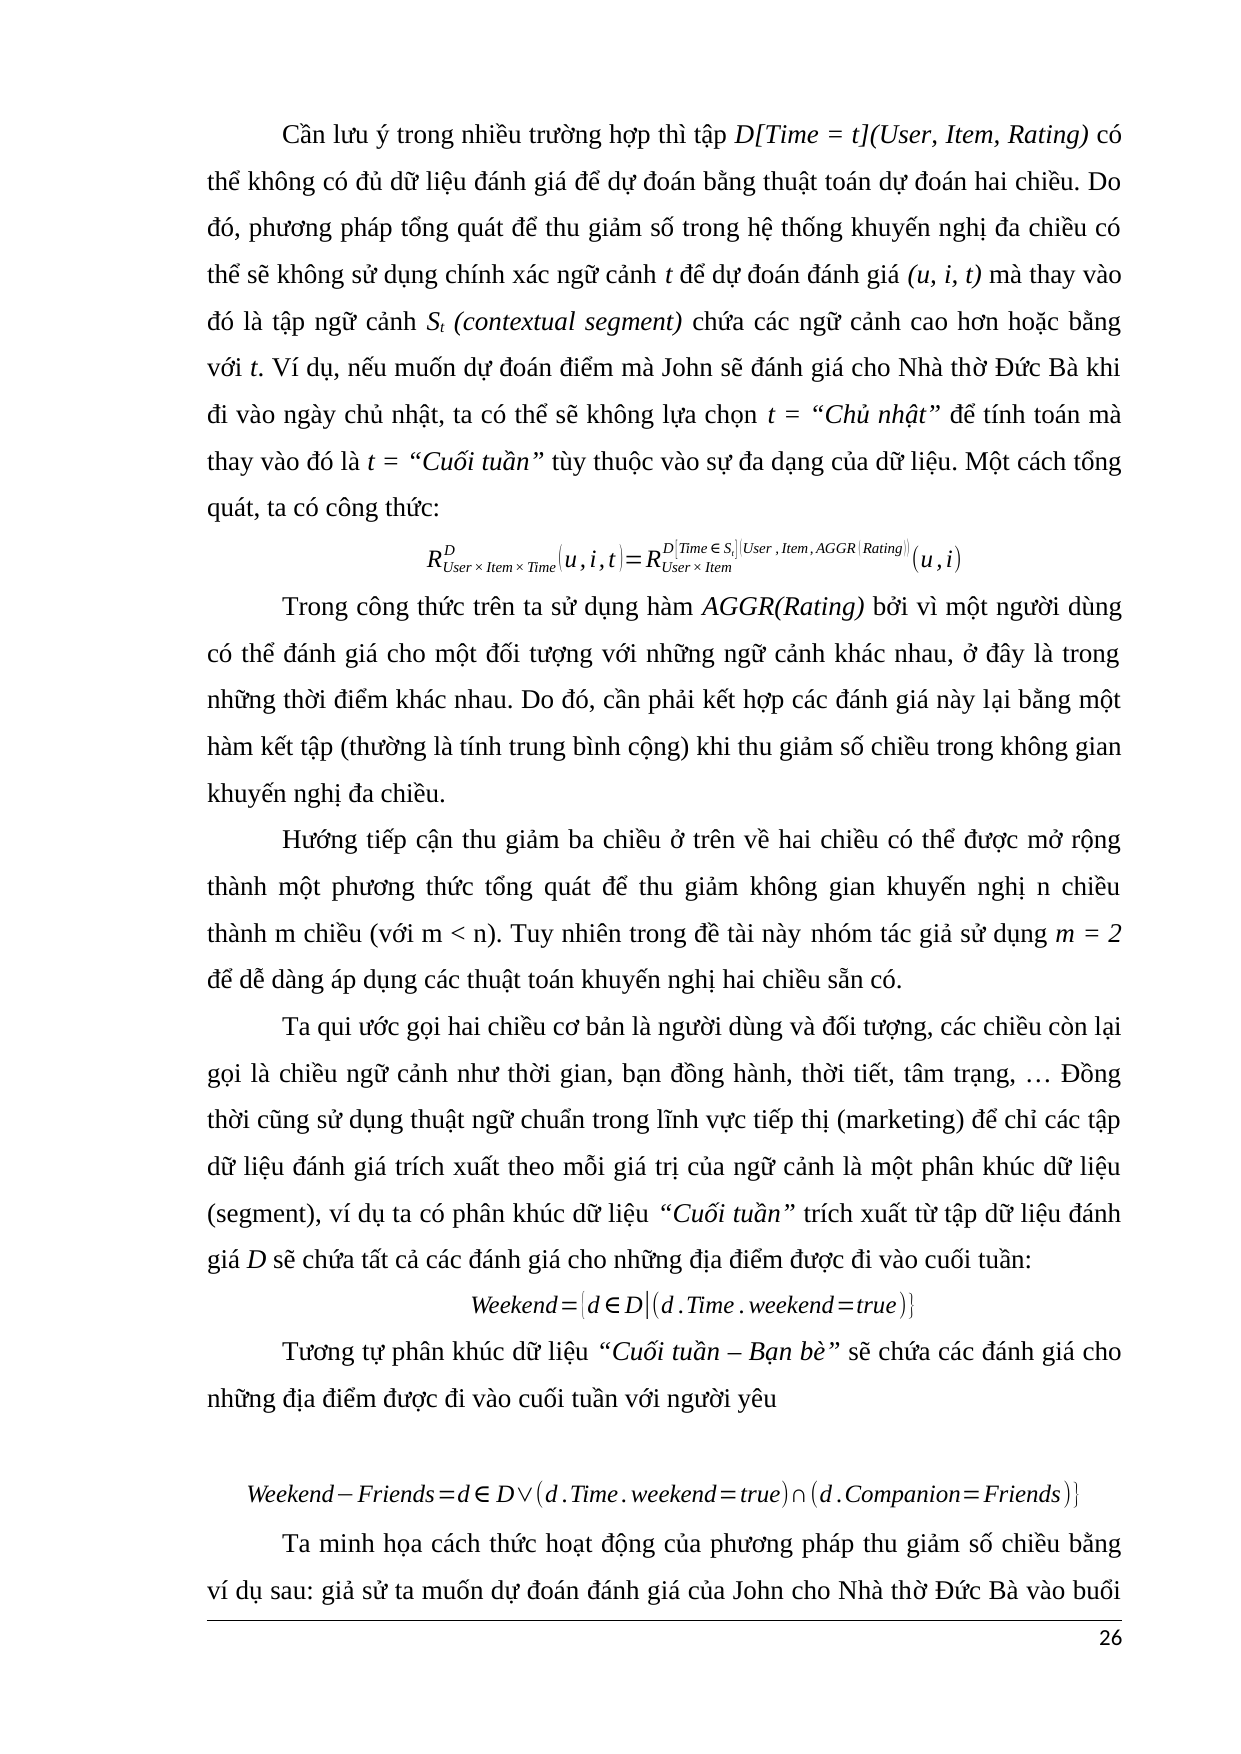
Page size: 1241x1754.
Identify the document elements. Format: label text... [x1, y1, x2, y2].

text Cần lưu ý trong nhiều trường hợp thì tập D[Time = t](User, Item, Rating) có thể không có đủ dữ liệu đánh giá để dự đoán bằng thuật toán dự đoán hai chiều. Do đó, phương pháp tổng quát để thu giảm số trong hệ thống khuyến nghị đa chiều có thể sẽ không sử dụng chính xác ngữ cảnh t để dự đoán đánh giá (u, i, t) mà thay vào đó là tập ngữ cảnh St (contextual segment) chứa các ngữ cảnh cao hơn hoặc bằng với t. Ví dụ, nếu muốn dự đoán điểm mà John sẽ đánh giá cho Nhà thờ Đức Bà khi đi vào ngày chủ nhật, ta có thể sẽ không lựa chọn t = “Chủ nhật” để tính toán mà thay vào đó là t = “Cuối tuần” tùy thuộc vào sự đa dạng của dữ liệu. Một cách tổng quát, ta có công thức: [207, 118, 1122, 523]
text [207, 1527, 1122, 1605]
text Ta qui ước gọi hai chiều cơ bản là người dùng và đối tượng, các chiều còn lại gọi là chiều ngữ cảnh như thời gian, bạn đồng hành, thời tiết, tâm trạng, … Đồng thời cũng sử dụng thuật ngữ chuẩn trong lĩnh vực tiếp thị (marketing) để chỉ các tập dữ liệu đánh giá trích xuất theo mỗi giá trị của ngữ cảnh là một phân khúc dữ liệu (segment), ví dụ ta có phân khúc dữ liệu “Cuối tuần” trích xuất từ tập dữ liệu đánh giá D sẽ chứa tất cả các đánh giá cho những địa điểm được đi vào cuối tuần: [207, 1010, 1122, 1275]
text Tương tự phân khúc dữ liệu “Cuối tuần – Bạn bè” sẽ chứa các đánh giá cho những địa điểm được đi vào cuối tuần với người yêu [207, 1335, 1122, 1413]
text Trong công thức trên ta sử dụng hàm AGGR(Rating) bởi vì một người dùng có thể đánh giá cho một đối tượng với những ngữ cảnh khác nhau, ở đây là trong những thời điểm khác nhau. Do đó, cần phải kết hợp các đánh giá này lại bằng một hàm kết tập (thường là tính trung bình cộng) khi thu giảm số chiều trong không gian khuyến nghị đa chiều. [207, 590, 1122, 808]
text Hướng tiếp cận thu giảm ba chiều ở trên về hai chiều có thể được mở rộng thành một phương thức tổng quát để thu giảm không gian khuyến nghị n chiều thành m chiều (với m < n). Tuy nhiên trong đề tài này nhóm tác giả sử dụng m = 2 để dễ dàng áp dụng các thuật toán khuyến nghị hai chiều sẵn có. [207, 823, 1122, 995]
